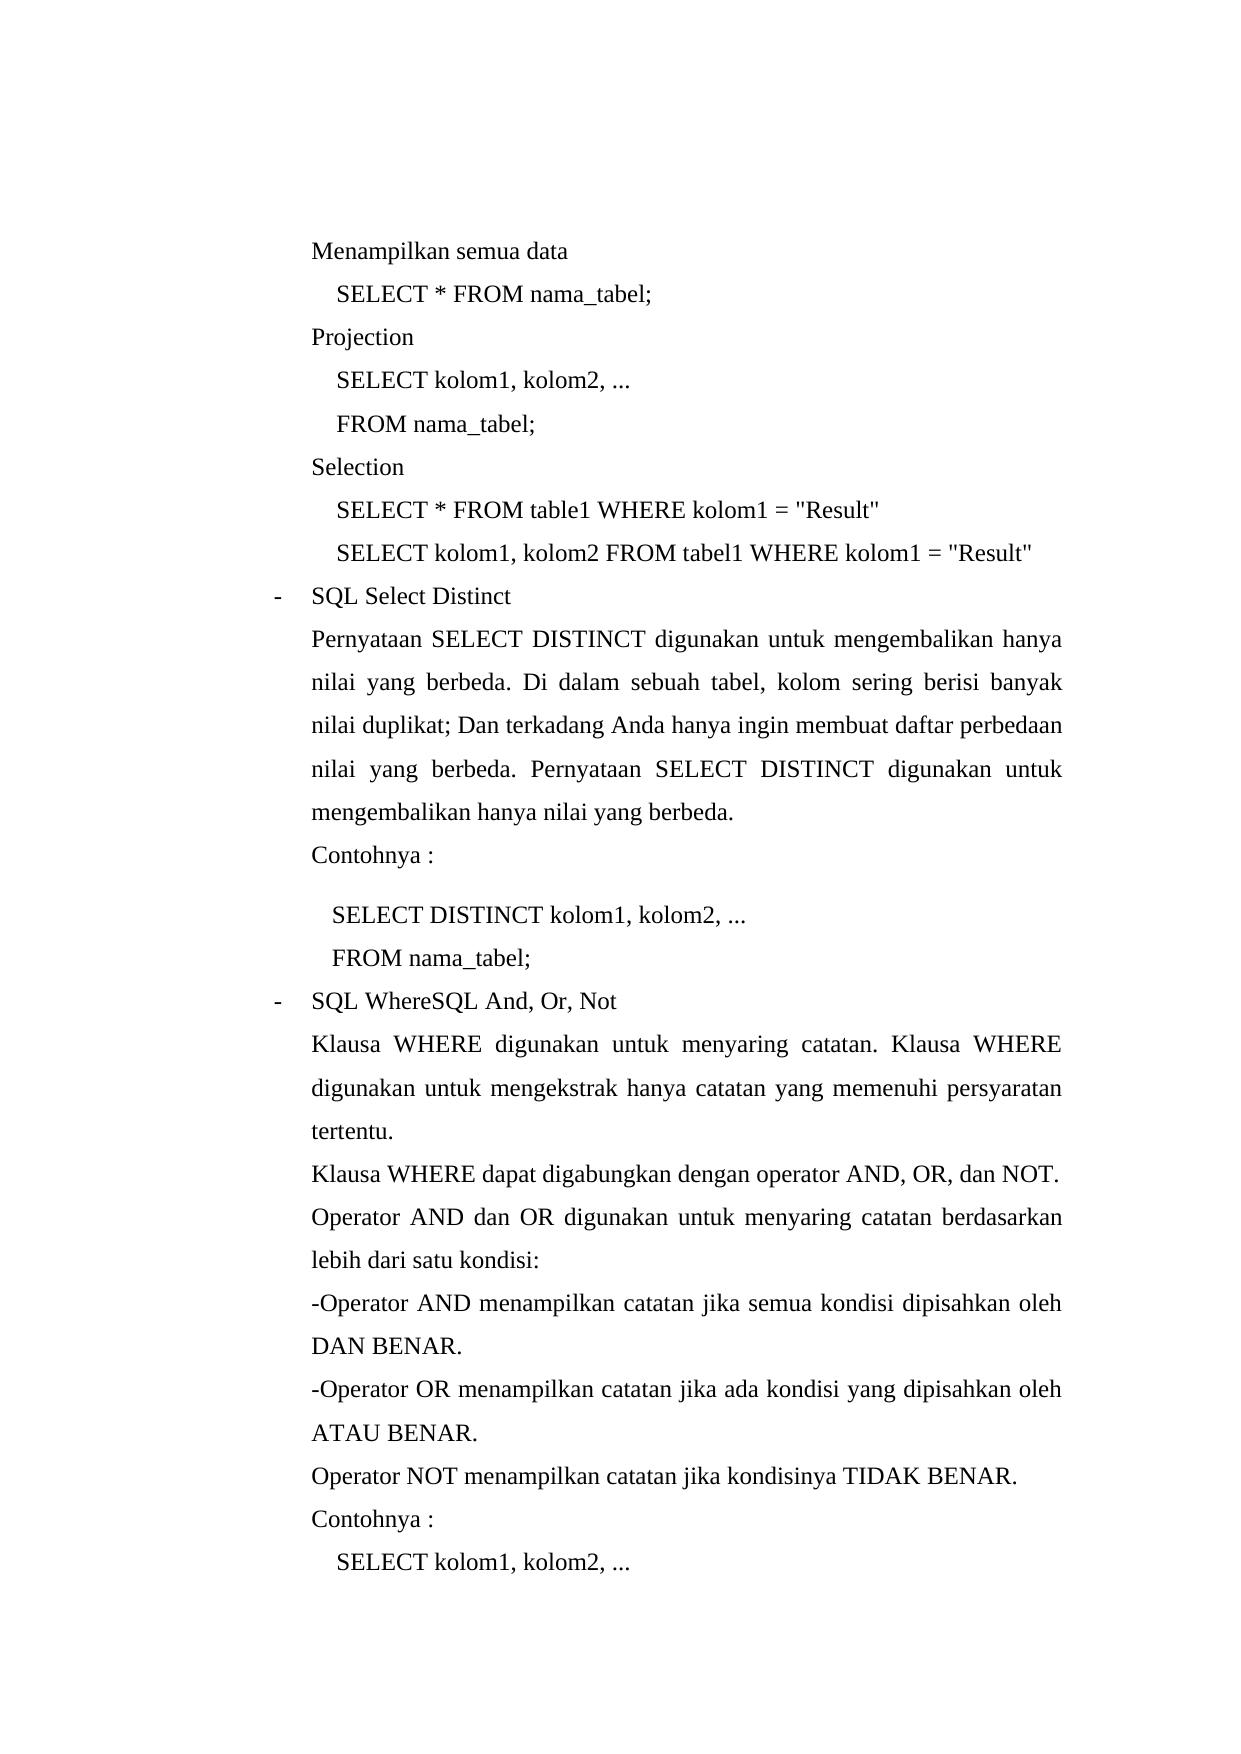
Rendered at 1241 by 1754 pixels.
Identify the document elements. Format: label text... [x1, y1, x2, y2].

text SELECT DISTINCT kolom1, kolom2, ... [236, 900, 1063, 928]
list SELECT kolom1, kolom2, ... [311, 366, 1063, 394]
list Menampilkan semua data [311, 236, 1063, 265]
list Klausa WHERE dapat digabungkan dengan operator AND, OR, dan NOT. [311, 1159, 1063, 1188]
list SELECT kolom1, kolom2 FROM tabel1 WHERE kolom1 = "Result" [311, 538, 1063, 567]
list Contohnya : [311, 1504, 1063, 1533]
list Projection [311, 322, 1063, 351]
list SELECT kolom1, kolom2, ... [311, 1547, 1063, 1576]
list SELECT * FROM table1 WHERE kolom1 = "Result" [311, 495, 1063, 524]
list Pernyataan SELECT DISTINCT digunakan untuk mengembalikan hanya nilai yang berbeda. Di dalam sebuah tabel, kolom sering berisi banyak nilai duplikat; Dan terkadang Anda hanya ingin membuat daftar perbedaan nilai yang berbeda. Pernyataan SELECT DISTINCT digunakan untuk mengembalikan hanya nilai yang berbeda. [311, 624, 1063, 826]
list SQL Select Distinct [274, 581, 1063, 610]
list Operator AND dan OR digunakan untuk menyaring catatan berdasarkan lebih dari satu kondisi: [311, 1202, 1063, 1274]
list -Operator AND menampilkan catatan jika semua kondisi dipisahkan oleh DAN BENAR. [311, 1288, 1063, 1360]
list SQL WhereSQL And, Or, Not [274, 986, 1063, 1015]
list Contohnya : [311, 840, 1063, 869]
list FROM nama_tabel; [311, 409, 1063, 437]
list Selection [311, 452, 1063, 481]
list Klausa WHERE digunakan untuk menyaring catatan. Klausa WHERE digunakan untuk mengekstrak hanya catatan yang memenuhi persyaratan tertentu. [311, 1029, 1063, 1144]
list -Operator OR menampilkan catatan jika ada kondisi yang dipisahkan oleh ATAU BENAR. [311, 1374, 1063, 1446]
text FROM nama_tabel; [236, 943, 1063, 972]
list SELECT * FROM nama_tabel; [311, 279, 1063, 308]
list Operator NOT menampilkan catatan jika kondisinya TIDAK BENAR. [311, 1461, 1063, 1489]
